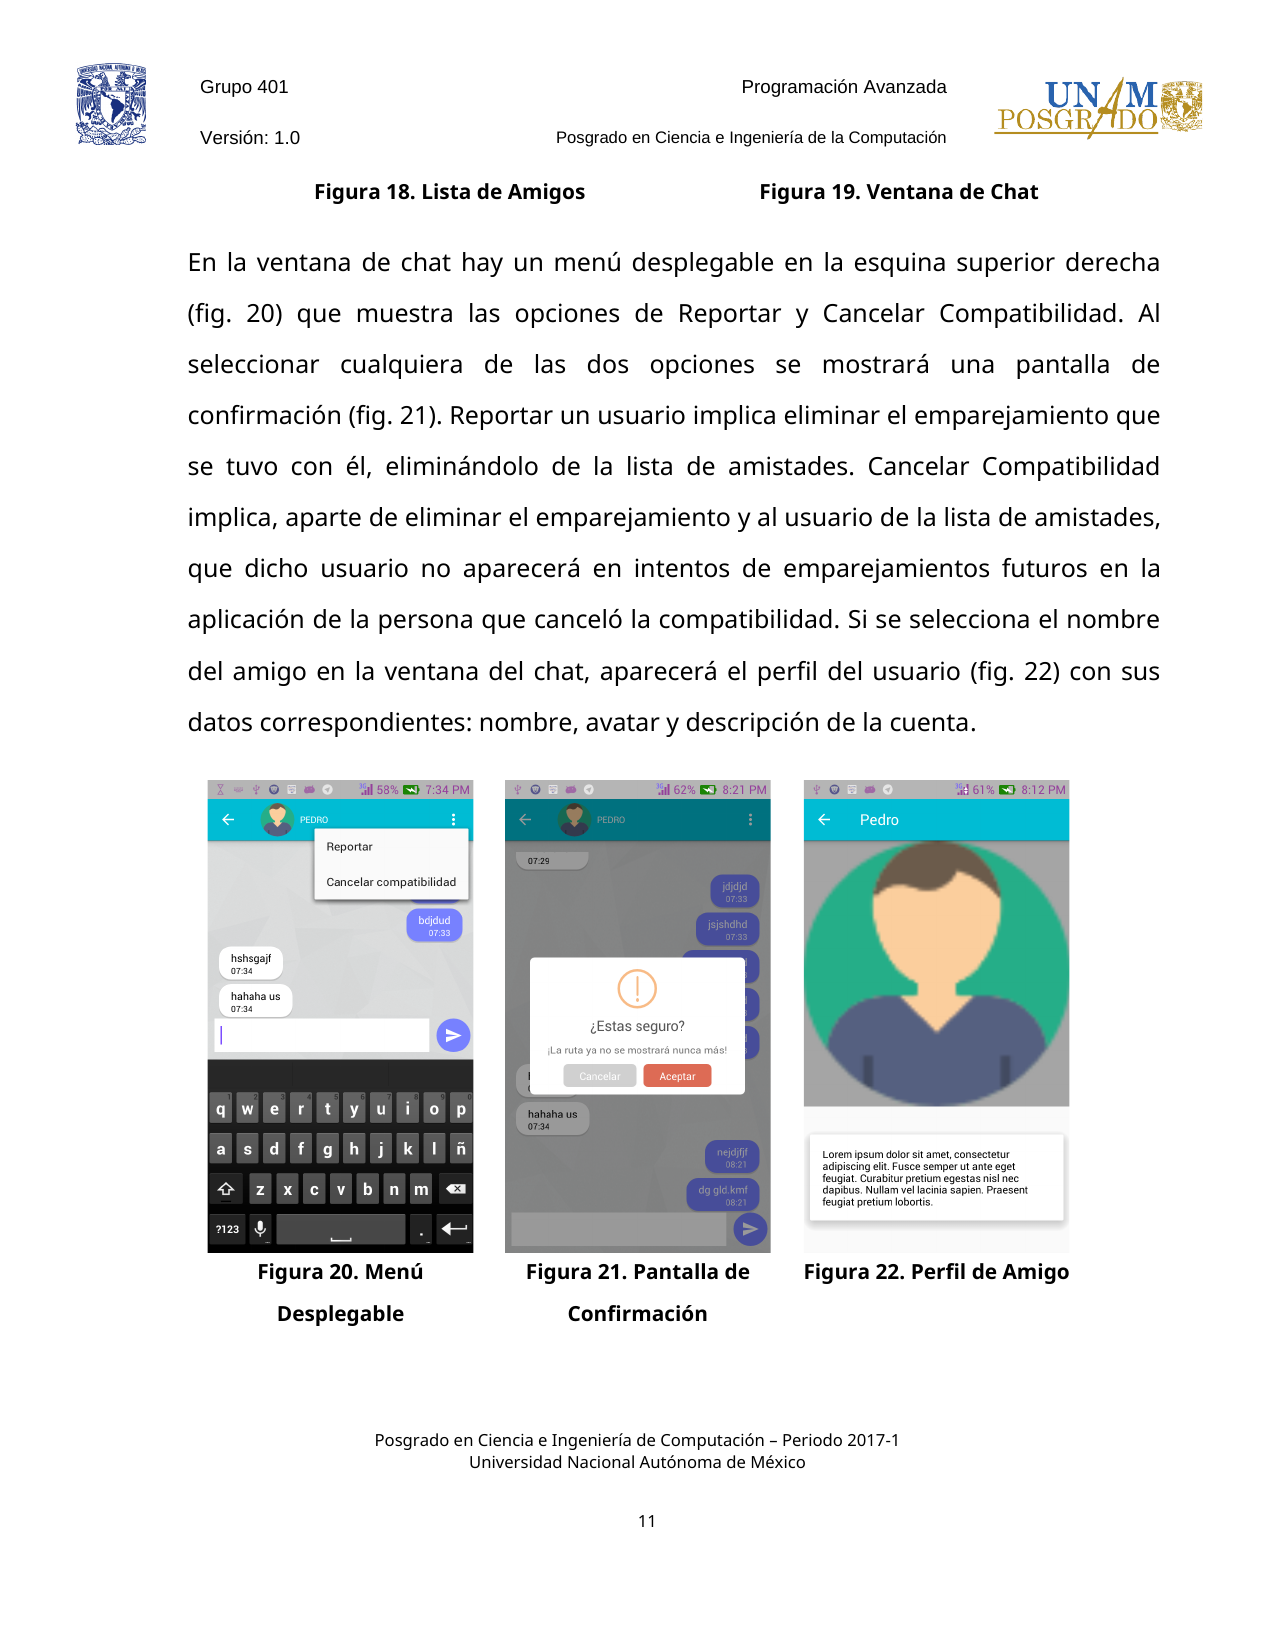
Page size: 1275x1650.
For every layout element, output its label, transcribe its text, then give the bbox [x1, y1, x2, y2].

text En la ventana de chat hay un menú desplegable en la esquina superior derecha (fig. 20) que muestra las opciones de Reportar y Cancelar Compatibilidad. Al seleccionar cualquiera de las dos opciones se mostrará una pantalla de confirmación (fig. 21). Reportar un usuario implica eliminar el emparejamiento que se tuvo con él, eliminándolo de la lista de amistades. Cancelar Compatibilidad implica, aparte de eliminar el emparejamiento y al usuario de la lista de amistades, que dicho usuario no aparecerá en intentos de emparejamientos futuros en la aplicación de la persona que canceló la compatibilidad. Si se selecciona el nombre del amigo en la ventana del chat, aparecerá el perfil del usuario (fig. 22) con sus datos correspondientes: nombre, avatar y descripción de la cuenta. [187, 245, 1162, 738]
picture [207, 780, 474, 1253]
table_header [487, 780, 787, 1257]
picture [505, 780, 771, 1253]
picture [993, 67, 1203, 146]
table_header [188, 780, 487, 1257]
picture [803, 780, 1070, 1253]
table_cell Figura 20. Menú Desplegable [188, 1257, 487, 1367]
table_cell Figura 18. Lista de Amigos [188, 177, 637, 245]
table_cell Figura 22. Perfil de Amigo [787, 1257, 1086, 1367]
table_cell Figura 19. Ventana de Chat [637, 177, 1086, 245]
picture [75, 61, 146, 145]
table_cell Figura 21. Pantalla de Confirmación [487, 1257, 787, 1367]
table_header [787, 780, 1086, 1257]
